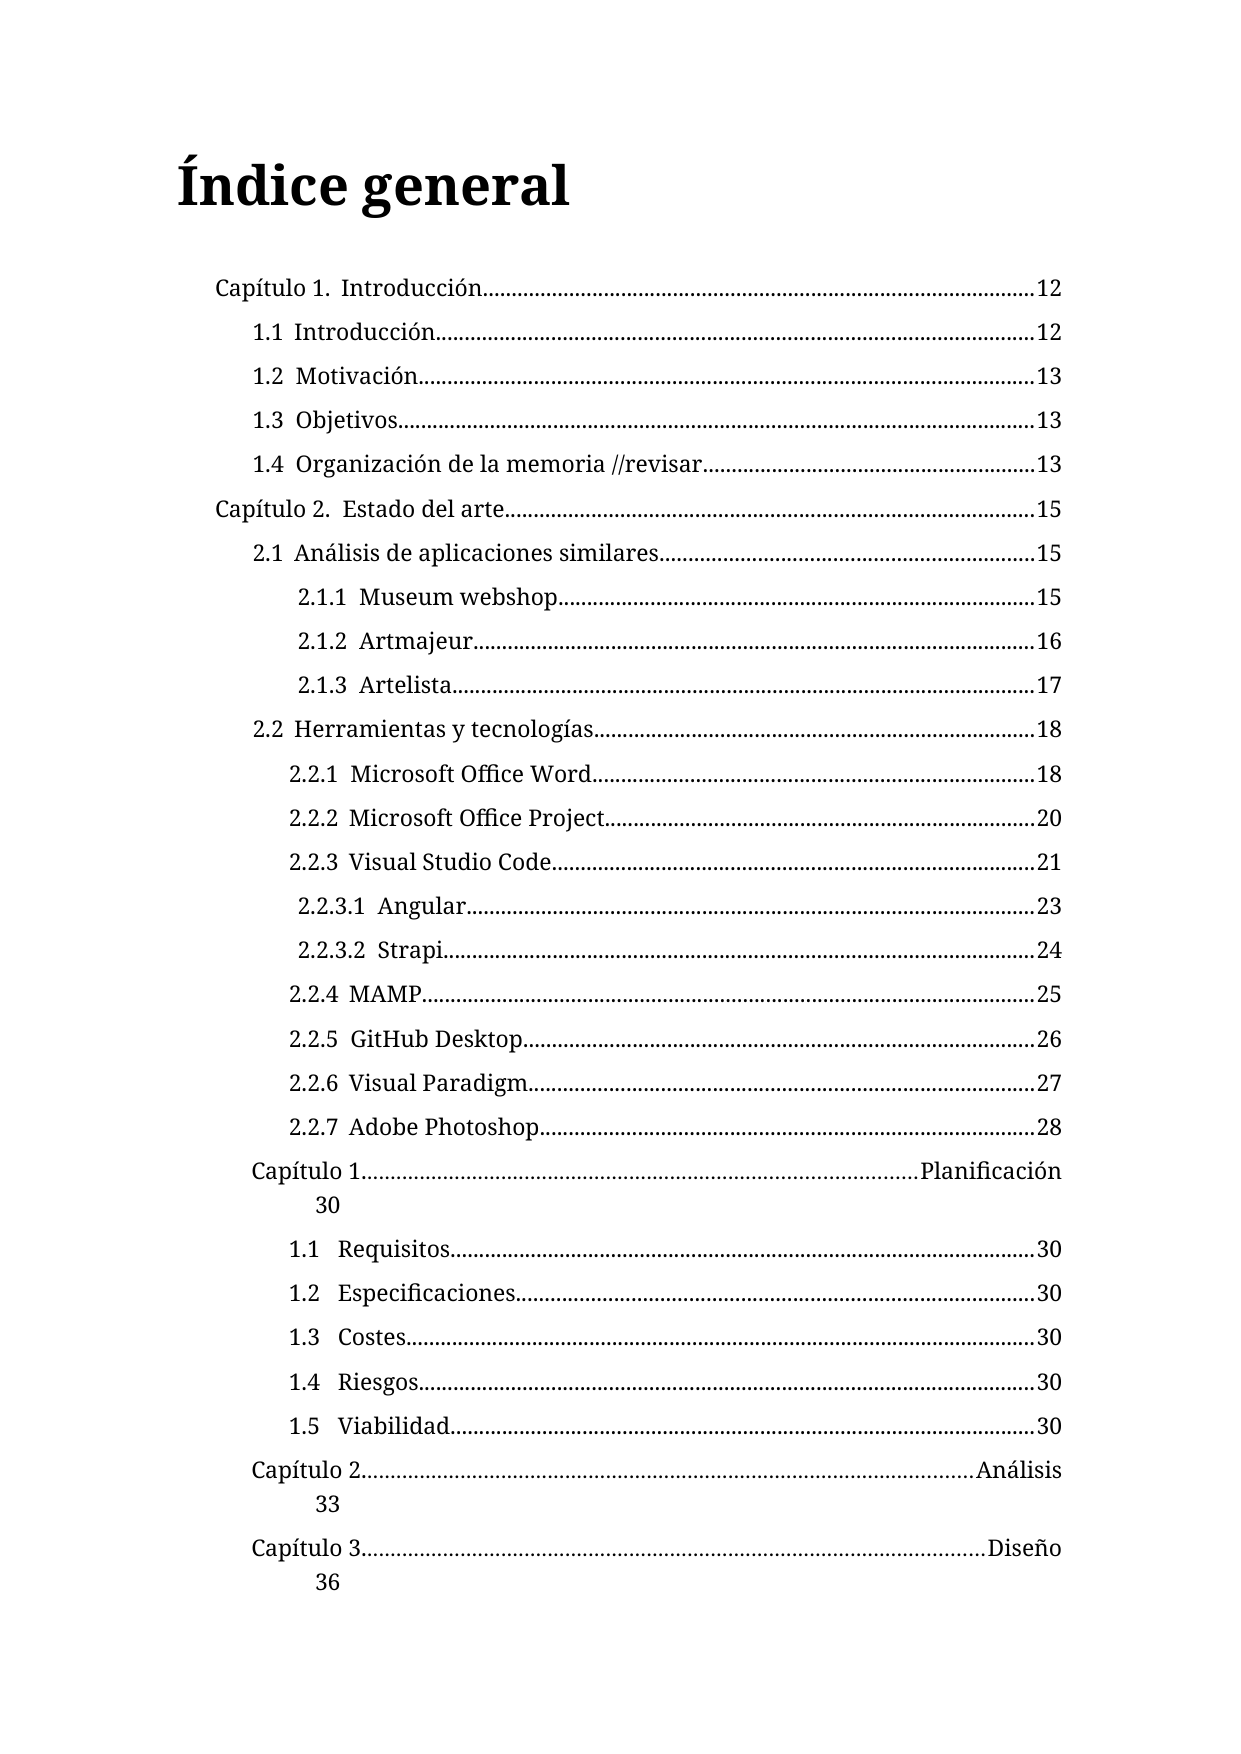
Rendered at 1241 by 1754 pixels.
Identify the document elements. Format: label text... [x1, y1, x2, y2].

list 2.2.3 Visual Studio Code 21 [288, 846, 1063, 877]
list Capítulo 2. Estado del arte 15 [215, 493, 1063, 524]
list 2.1.2 Artmajeur 16 [297, 625, 1063, 656]
list 2.2.7 Adobe Photoshop 28 [288, 1111, 1063, 1142]
list 1.3 Costes 30 [288, 1321, 1063, 1353]
list 2.1.3 Artelista 17 [297, 669, 1063, 701]
text Índice general [177, 148, 1063, 221]
list 1.5 Viabilidad 30 [288, 1410, 1063, 1441]
list 2.2.1 Microsoft Office Word 18 [288, 758, 1063, 789]
list 2.2.5 GitHub Desktop 26 [288, 1023, 1063, 1054]
list Capítulo 3. Diseño 36 [251, 1532, 1063, 1597]
list Capítulo 1. Introducción 12 [215, 272, 1063, 303]
list 2.1 Análisis de aplicaciones similares 15 [252, 537, 1063, 568]
list 1.1 Introducción 12 [252, 316, 1063, 347]
list 2.2.6 Visual Paradigm 27 [288, 1067, 1063, 1098]
list 1.2 Especificaciones 30 [288, 1277, 1063, 1308]
list 1.1 Requisitos 30 [288, 1233, 1063, 1264]
list 1.4 Riesgos 30 [288, 1366, 1063, 1397]
list 1.3 Objetivos 13 [252, 404, 1063, 436]
list 2.2.3.1 Angular 23 [297, 890, 1063, 921]
list 2.2.3.2 Strapi 24 [297, 934, 1063, 966]
list Capítulo 2. Análisis 33 [251, 1454, 1063, 1519]
list 2.1.1 Museum webshop 15 [297, 581, 1063, 612]
list 2.2 Herramientas y tecnologías 18 [252, 713, 1063, 745]
list Capítulo 1. Planificación 30 [251, 1155, 1063, 1220]
list 2.2.4 MAMP 25 [288, 978, 1063, 1010]
list 1.4 Organización de la memoria //revisar 13 [252, 448, 1063, 480]
list 2.2.2 Microsoft Office Project 20 [288, 802, 1063, 833]
list 1.2 Motivación 13 [252, 360, 1063, 391]
